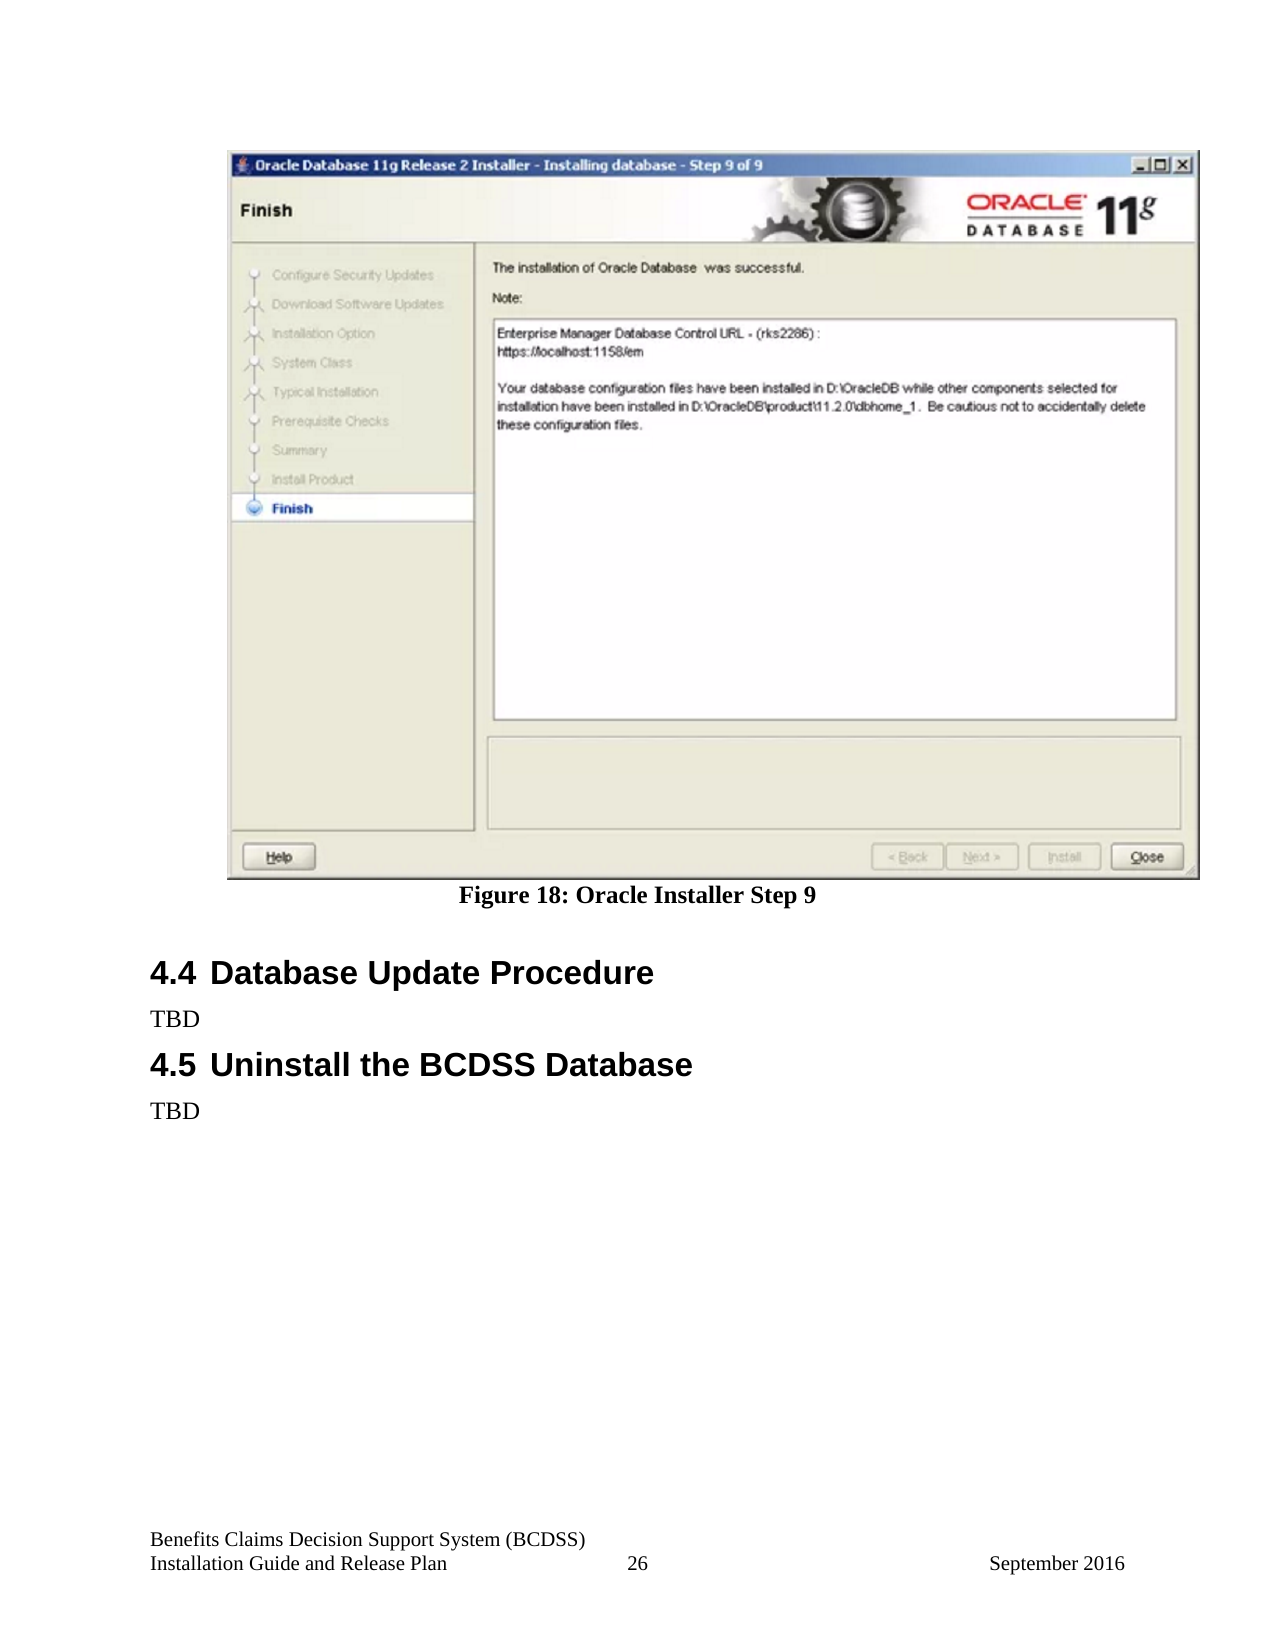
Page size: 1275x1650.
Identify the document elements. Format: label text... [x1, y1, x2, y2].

text TBD [150, 1004, 1125, 1033]
text TBD [150, 1096, 1125, 1125]
subtitle Database Update Procedure [150, 953, 1125, 992]
subtitle Uninstall the BCDSS Database [150, 1045, 1125, 1084]
picture [225, 150, 1200, 881]
